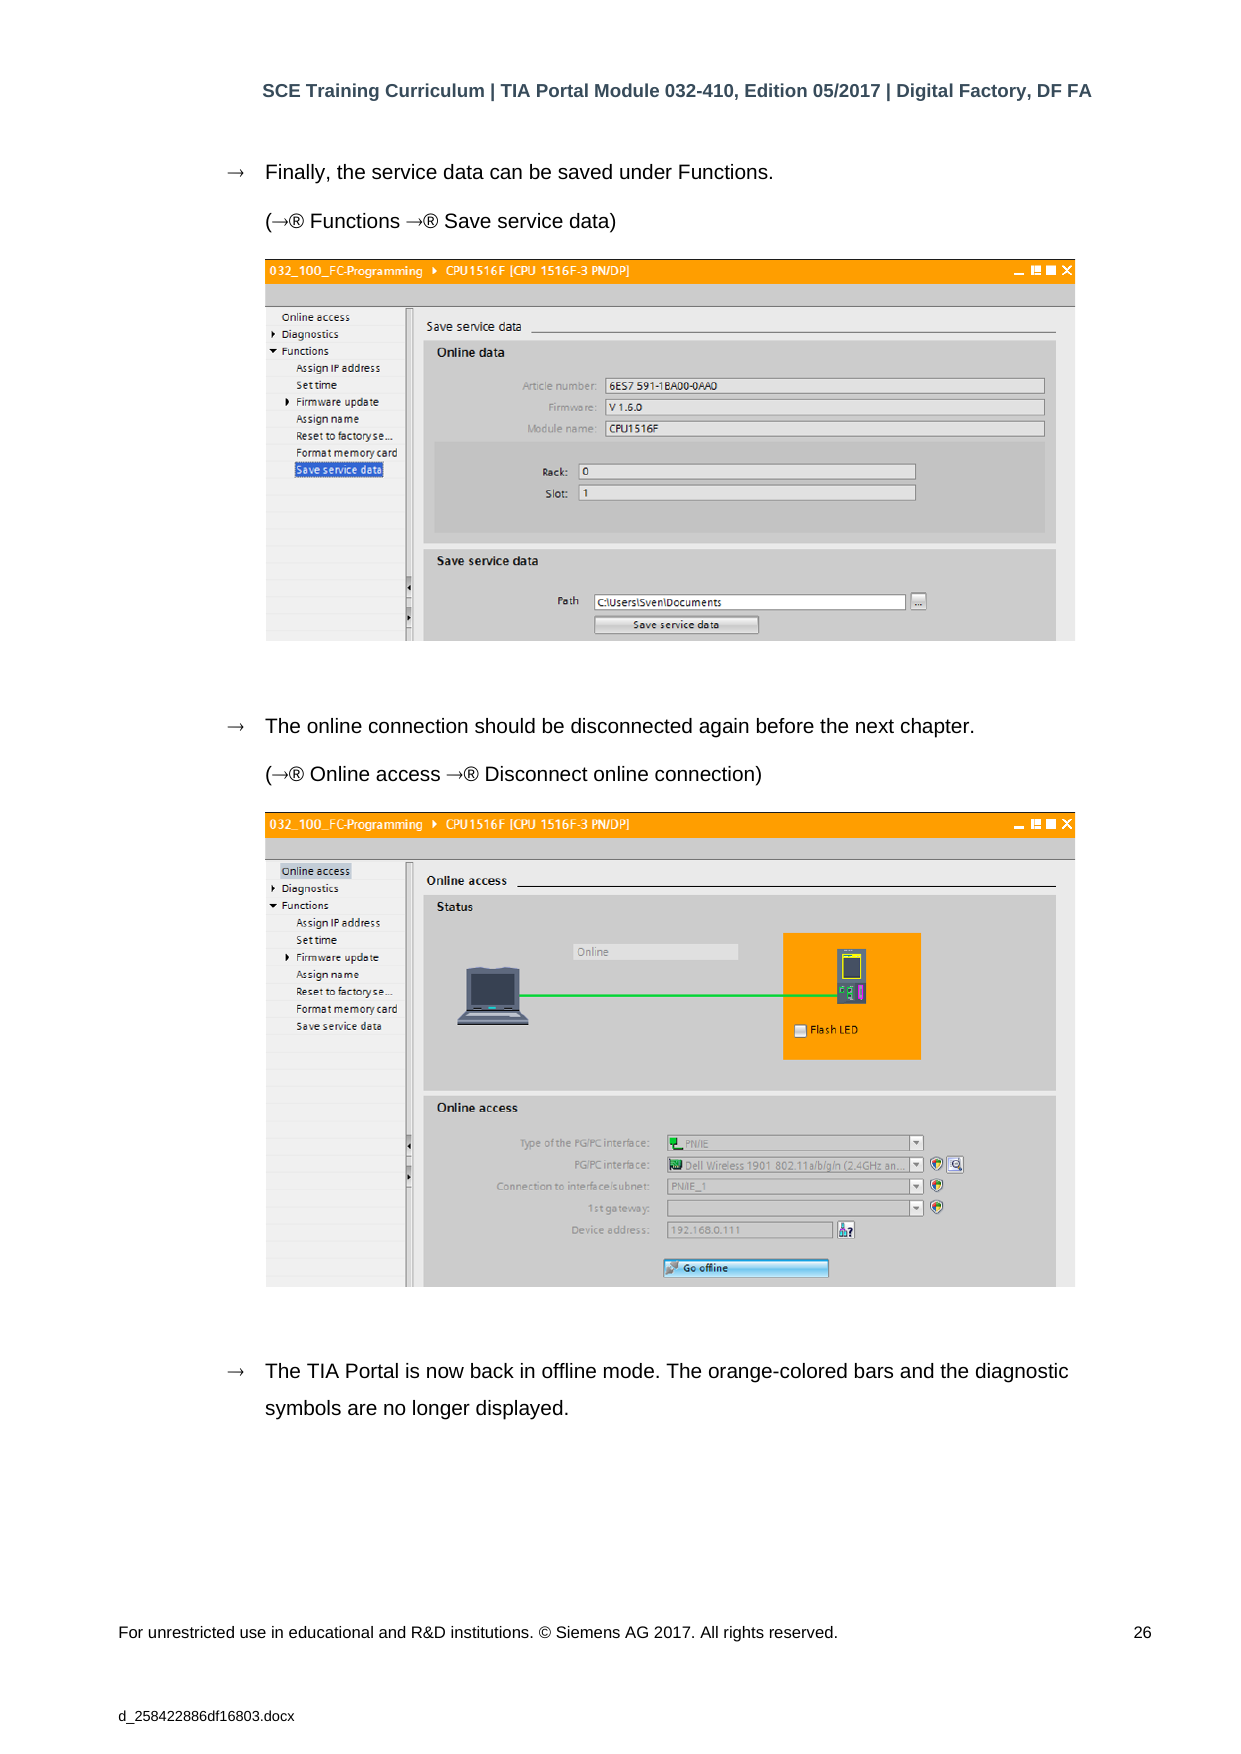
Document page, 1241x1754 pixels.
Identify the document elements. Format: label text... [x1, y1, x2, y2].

list (® Online access ® Disconnect online connection) [265, 762, 1092, 786]
text The online connection should be disconnected again before the next chapter. [227, 714, 1092, 738]
picture [265, 257, 1076, 641]
text The TIA Portal is now back in offline mode. The orange-colored bars and the diagnostic symbols are no longer displayed. [227, 1359, 1092, 1419]
list (® Functions ® Save service data) [265, 209, 1092, 233]
text Finally, the service data can be saved under Functions. [227, 160, 1092, 184]
picture [265, 810, 1076, 1287]
